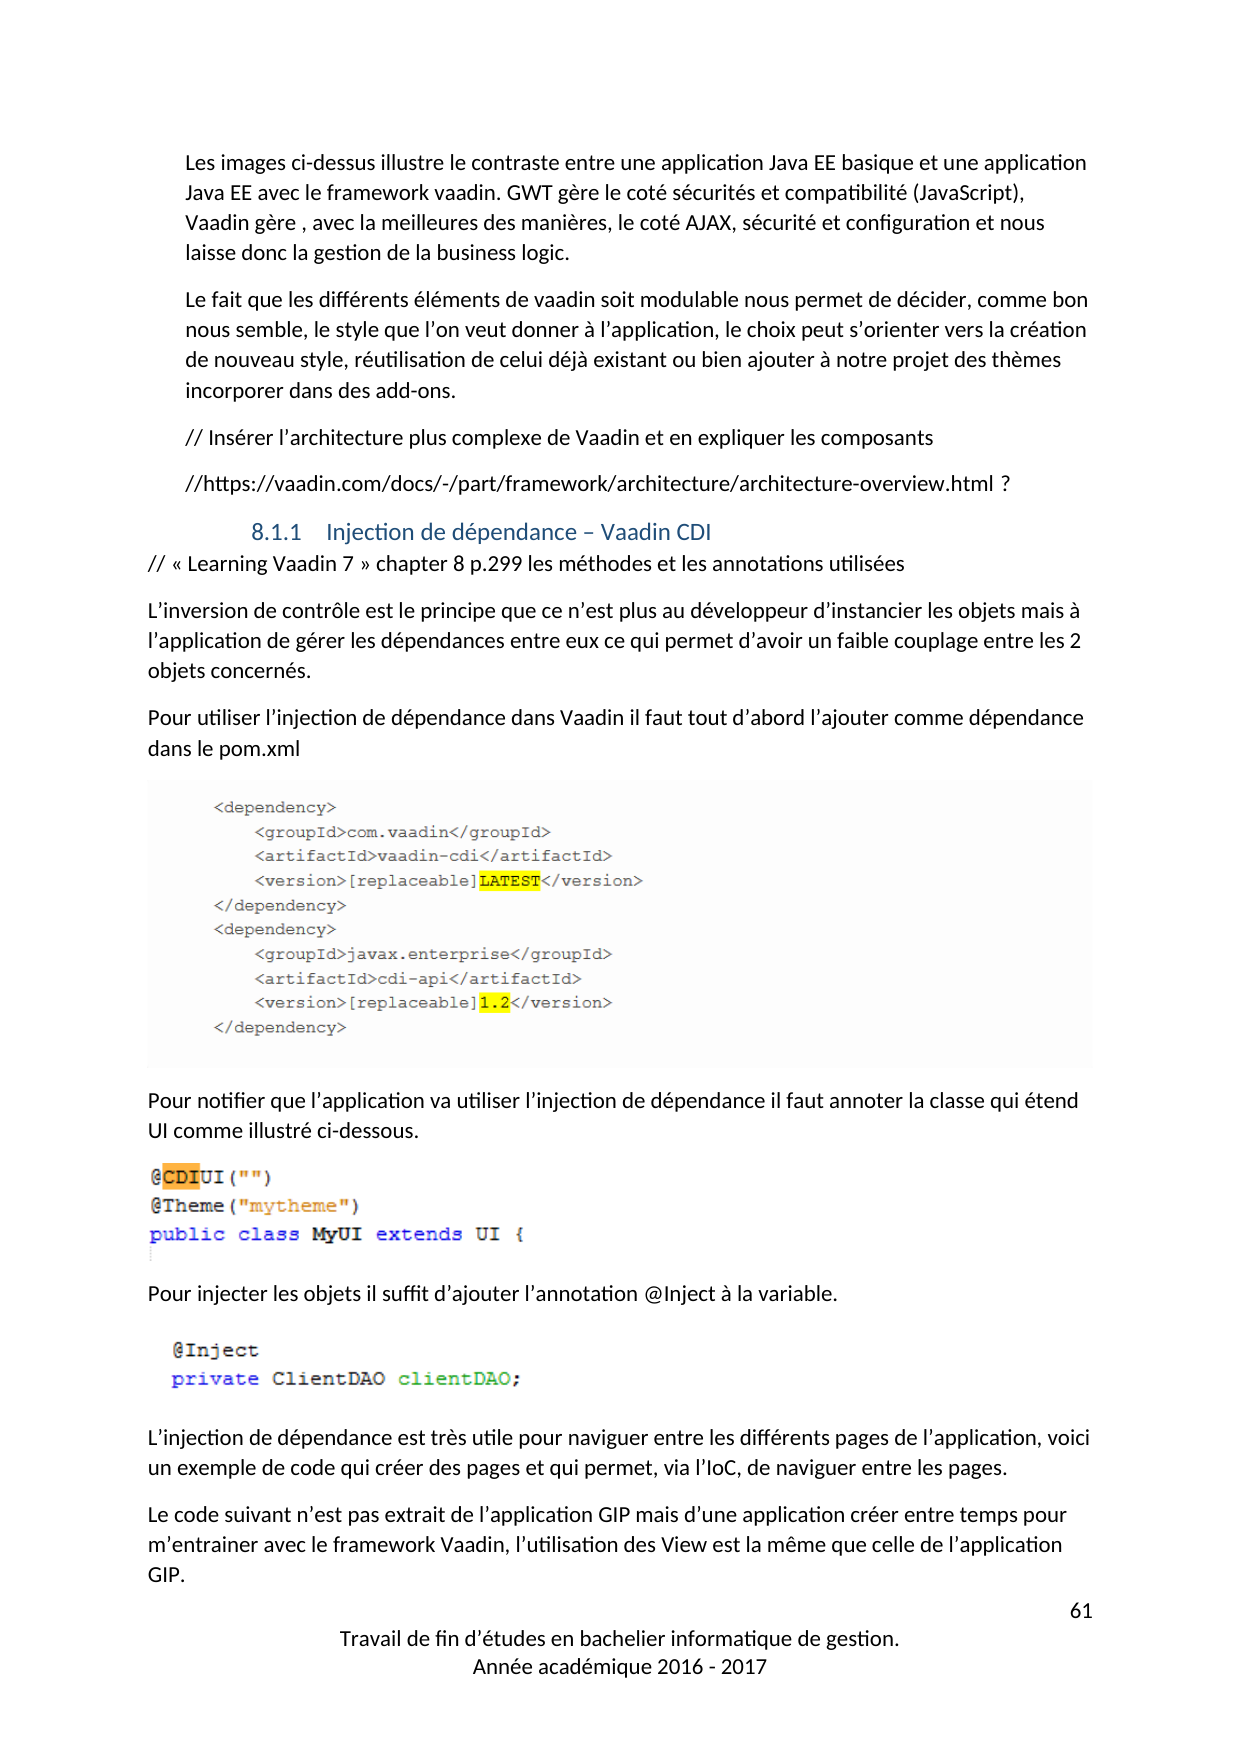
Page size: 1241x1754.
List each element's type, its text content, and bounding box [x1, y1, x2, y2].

text //https://vaadin.com/docs/-/part/framework/architecture/architecture-overview.html ? [185, 469, 1093, 497]
text // « Learning Vaadin 7 » chapter 8 p.299 les méthodes et les annotations utilisées [148, 549, 1093, 577]
text L’injection de dépendance est très utile pour naviguer entre les différents pages de l’application, voici un exemple de code qui créer des pages et qui permet, via l’IoC, de naviguer entre les pages. [148, 1423, 1093, 1481]
text Pour notifier que l’application va utiliser l’injection de dépendance il faut annoter la classe qui étend UI comme illustré ci-dessous. [148, 1086, 1093, 1144]
text Pour utiliser l’injection de dépendance dans Vaadin il faut tout d’abord l’ajouter comme dépendance dans le pom.xml [148, 703, 1093, 762]
text Le fait que les différents éléments de vaadin soit modulable nous permet de décider, comme bon nous semble, le style que l’on veut donner à l’application, le choix peut s’orienter vers la création de nouveau style, réutilisation de celui déjà existant ou bien ajouter à notre projet des thèmes incorporer dans des add-ons. [185, 285, 1093, 404]
text Les images ci-dessus illustre le contraste entre une application Java EE basique et une application Java EE avec le framework vaadin. GWT gère le coté sécurités et compatibilité (JavaScript), Vaadin gère , avec la meilleures des manières, le coté AJAX, sécurité et configuration et nous laisse donc la gestion de la business logic. [185, 148, 1093, 266]
text Le code suivant n’est pas extrait de l’application GIP mais d’une application créer entre temps pour m’entrainer avec le framework Vaadin, l’utilisation des View est la même que celle de l’application GIP. [148, 1500, 1093, 1588]
text Pour injecter les objets il suffit d’ajouter l’annotation @Inject à la variable. [148, 1279, 1093, 1307]
subtitle Injection de dépendance – Vaadin CDI [251, 516, 1093, 547]
picture [147, 1325, 550, 1404]
text // Insérer l’architecture plus complexe de Vaadin et en expliquer les composants [185, 423, 1093, 451]
picture [147, 1163, 545, 1261]
picture [147, 780, 1093, 1068]
text L’inversion de contrôle est le principe que ce n’est plus au développeur d’instancier les objets mais à l’application de gérer les dépendances entre eux ce qui permet d’avoir un faible couplage entre les 2 objets concernés. [148, 596, 1093, 684]
